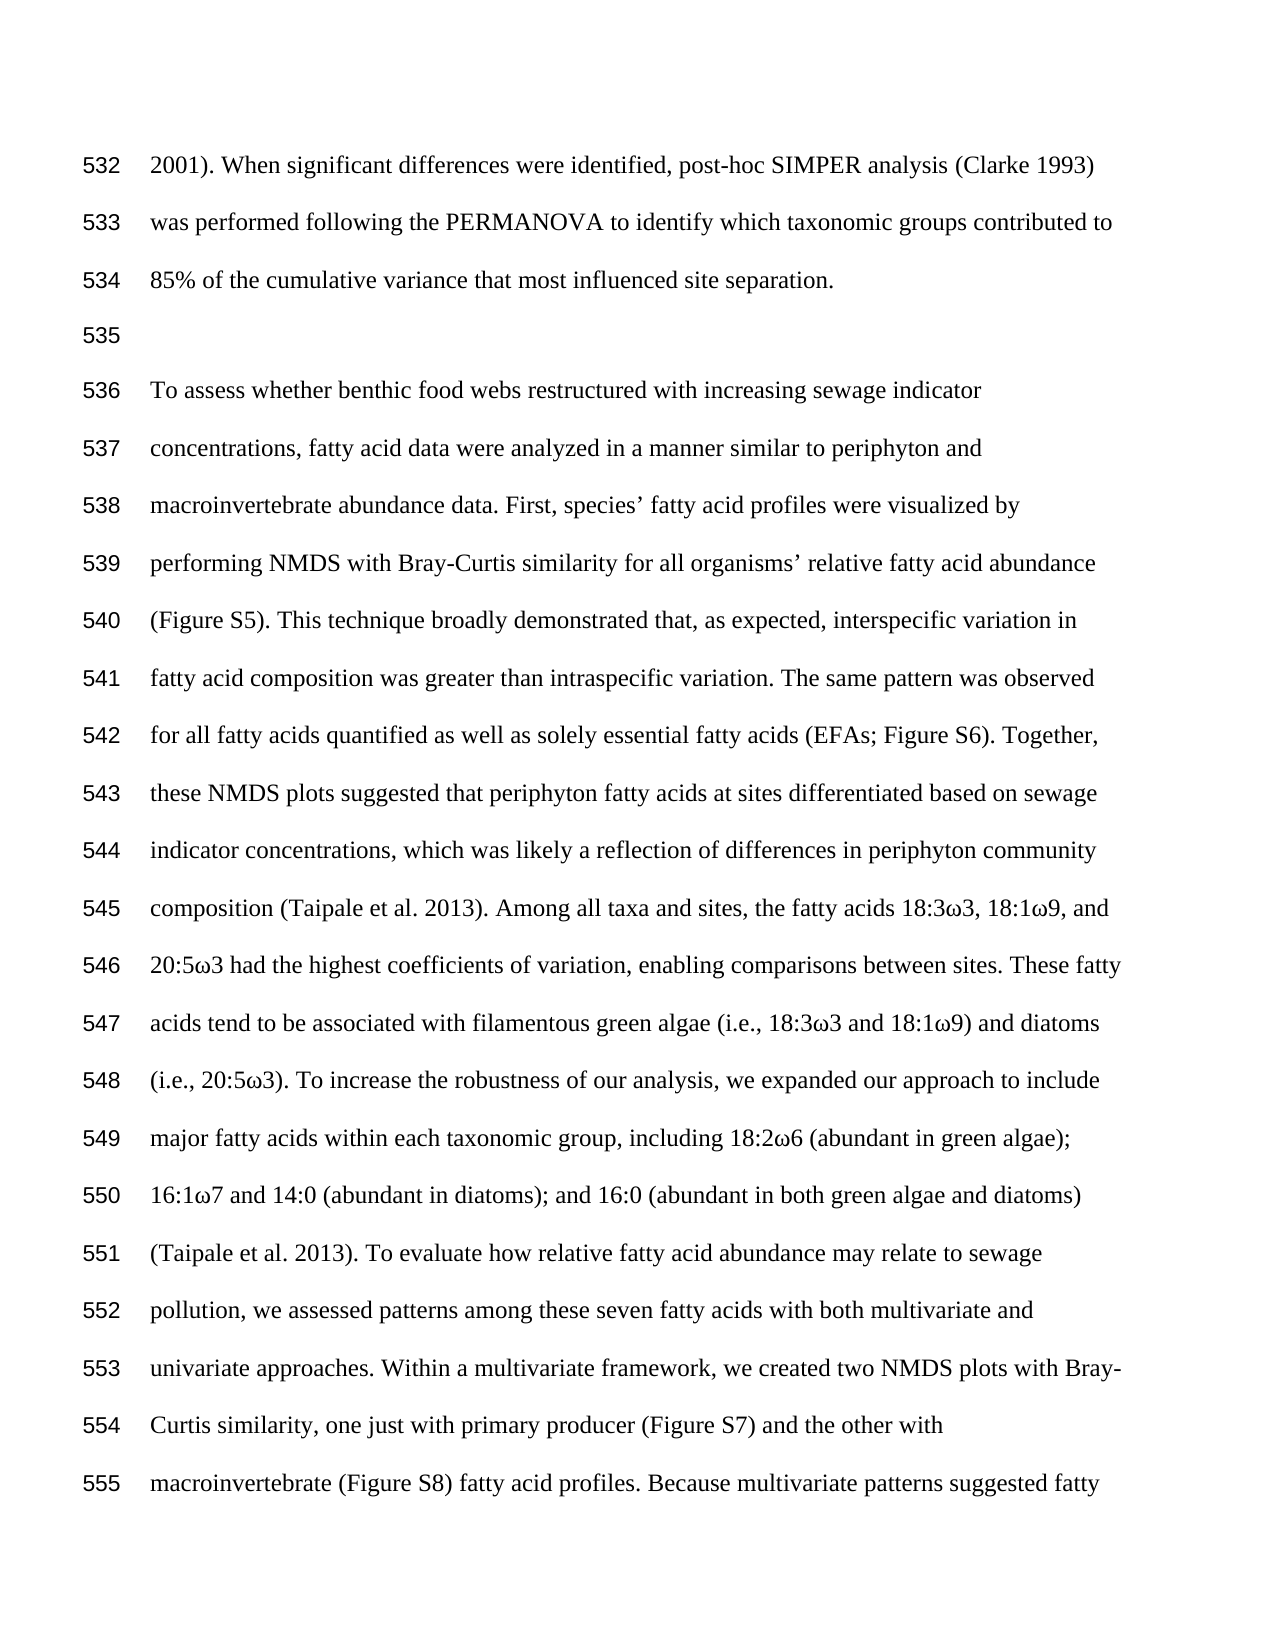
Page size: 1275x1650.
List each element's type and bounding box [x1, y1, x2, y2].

text [150, 150, 1125, 294]
text [150, 375, 1125, 1496]
